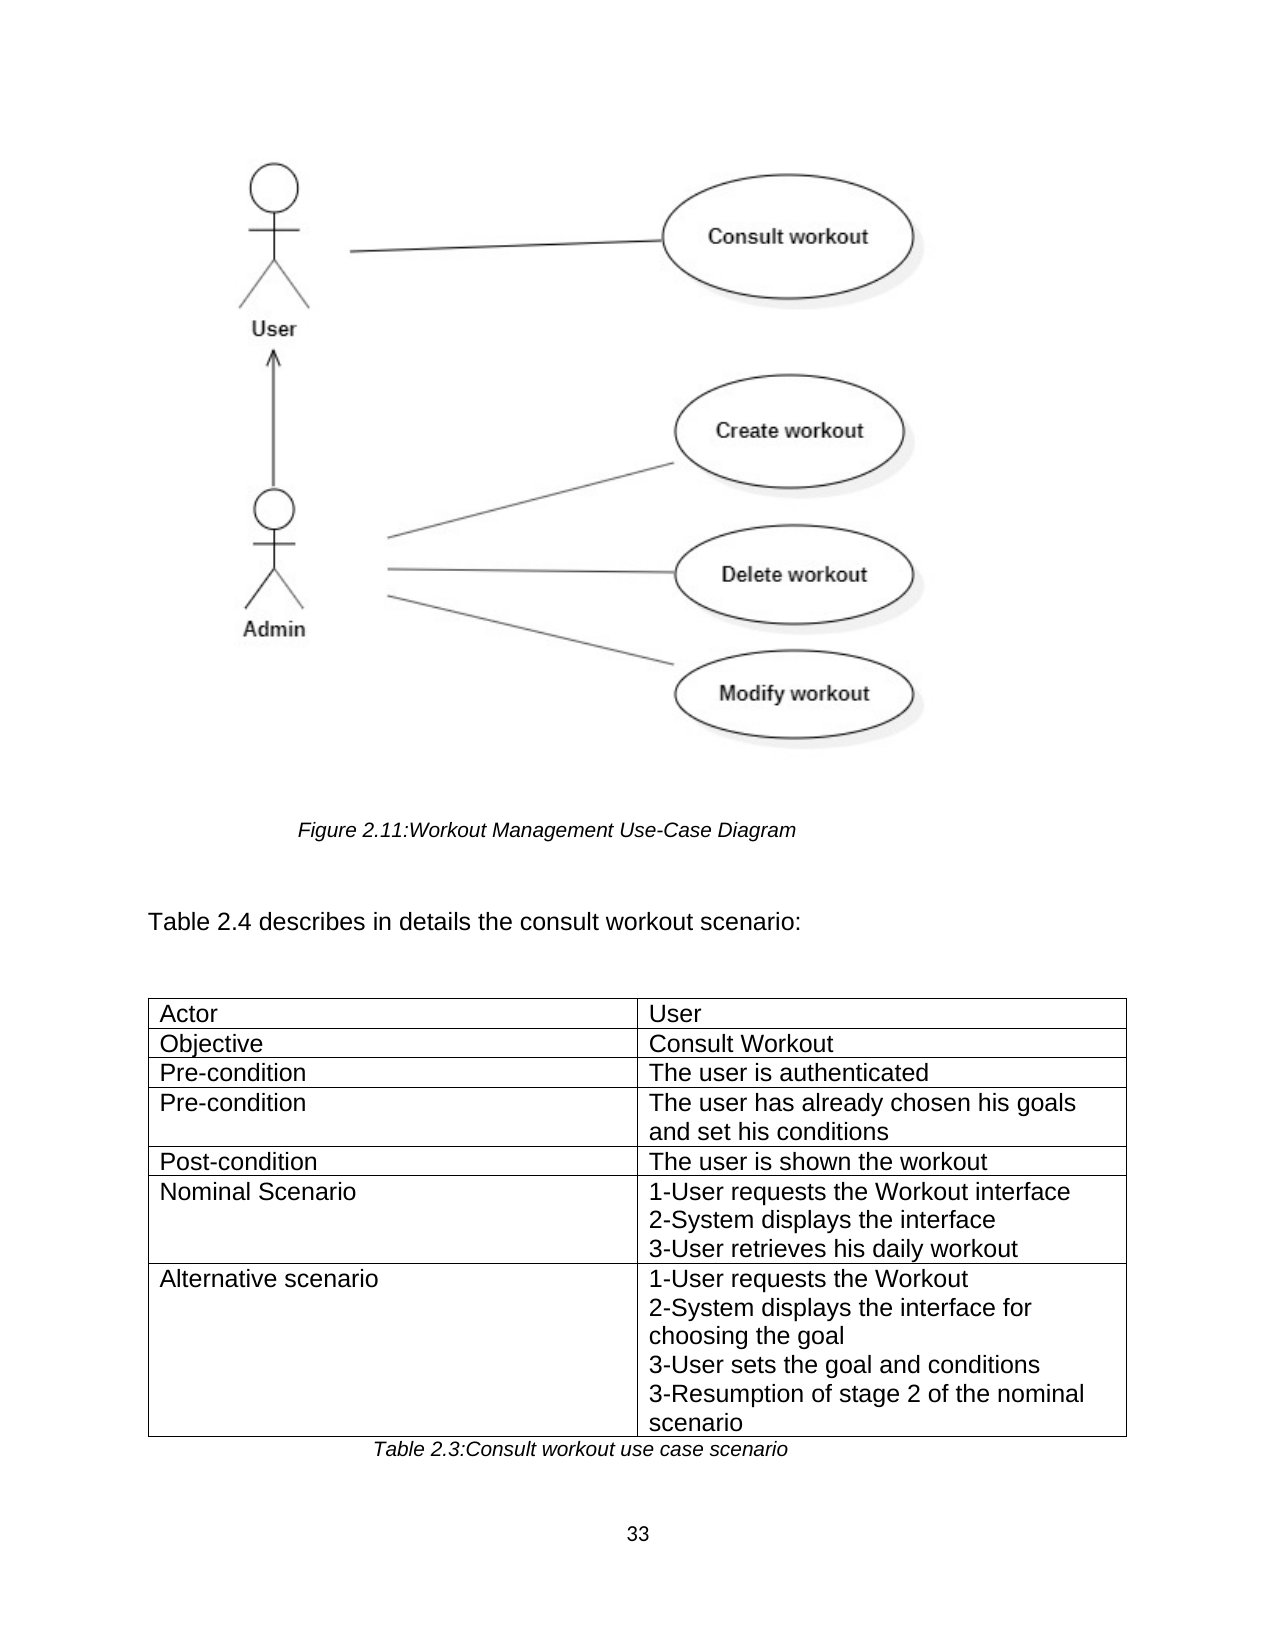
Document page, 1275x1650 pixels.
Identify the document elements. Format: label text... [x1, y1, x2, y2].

table_cell The user is shown the workout [638, 1147, 1126, 1175]
text Table 2.4 describes in details the consult workout scenario: [148, 907, 1127, 936]
table_cell 1-User requests the Workout interface 2-System displays the interface 3-User retrieves his daily workout [638, 1176, 1126, 1263]
table_cell Post-condition [149, 1147, 637, 1175]
table_header Actor [149, 999, 637, 1027]
table_cell Objective [149, 1029, 637, 1057]
table_cell 1-User requests the Workout 2-System displays the interface for choosing the goal 3-User sets the goal and conditions 3-Resumption of stage 2 of the nominal scenario [638, 1264, 1126, 1436]
table_cell Alternative scenario [149, 1264, 637, 1436]
picture [147, 147, 976, 801]
table_cell Consult Workout [638, 1029, 1126, 1057]
table_cell Pre-condition [149, 1058, 637, 1087]
table_cell Nominal Scenario [149, 1176, 637, 1263]
table_header User [638, 999, 1126, 1027]
table_cell Pre-condition [149, 1088, 637, 1146]
table_cell The user is authenticated [638, 1058, 1126, 1087]
table_cell The user has already chosen his goals and set his conditions [638, 1088, 1126, 1146]
